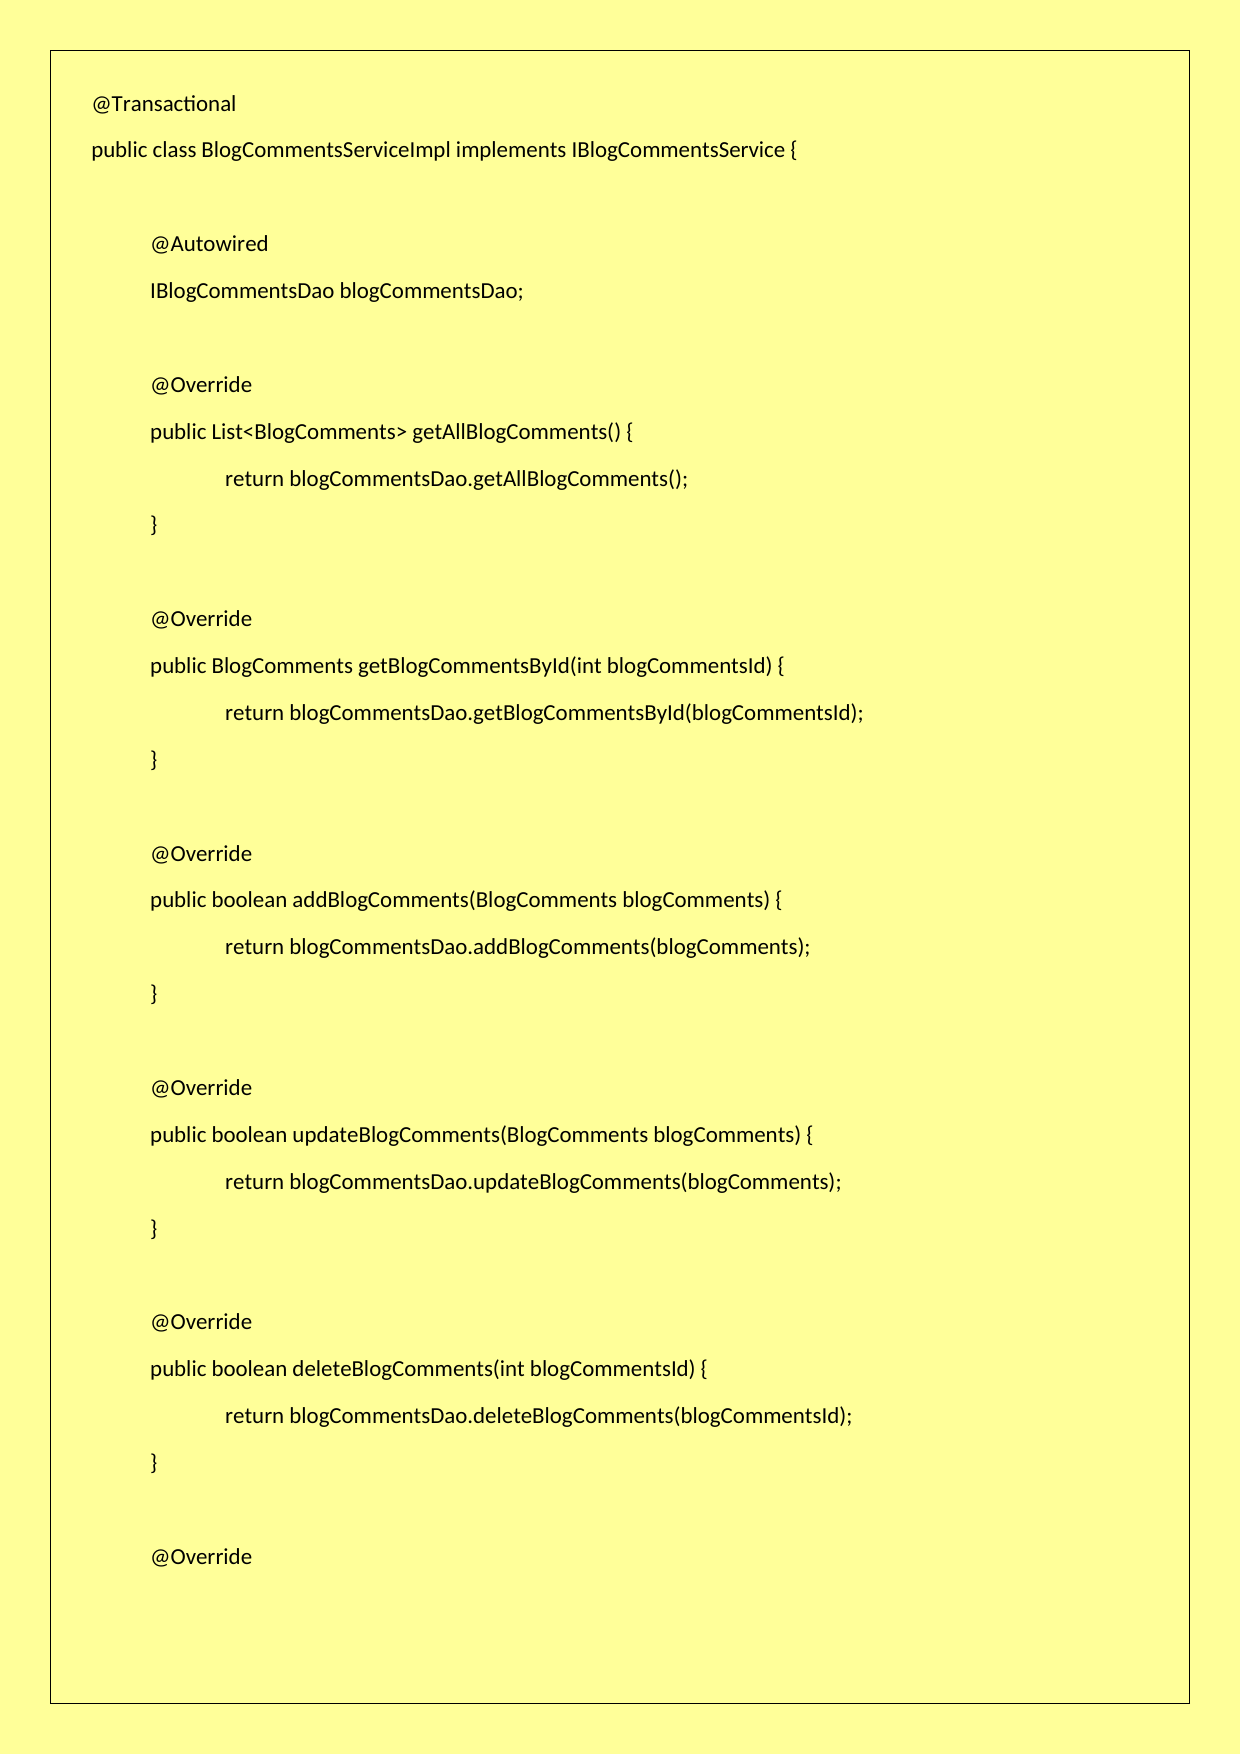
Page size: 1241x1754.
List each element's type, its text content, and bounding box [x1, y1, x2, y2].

text @Override [91, 370, 1154, 398]
text } [91, 745, 1154, 773]
text public boolean addBlogComments(BlogComments blogComments) { [91, 886, 1154, 913]
text IBlogCommentsDao blogCommentsDao; [91, 276, 1154, 304]
text public BlogComments getBlogCommentsById(int blogCommentsId) { [91, 651, 1154, 679]
text @Override [91, 604, 1154, 632]
text return blogCommentsDao.addBlogComments(blogComments); [91, 932, 1154, 960]
text } [91, 1448, 1154, 1476]
text @Override [91, 839, 1154, 867]
text public List<BlogComments> getAllBlogComments() { [91, 417, 1154, 445]
text @Override [91, 1073, 1154, 1101]
text @Transactional [91, 89, 1154, 117]
text @Autowired [91, 229, 1154, 257]
text } [91, 511, 1154, 538]
text } [91, 1214, 1154, 1242]
text return blogCommentsDao.updateBlogComments(blogComments); [91, 1167, 1154, 1195]
text @Override [91, 1542, 1154, 1570]
text return blogCommentsDao.deleteBlogComments(blogCommentsId); [91, 1401, 1154, 1429]
text public boolean updateBlogComments(BlogComments blogComments) { [91, 1120, 1154, 1148]
text @Override [91, 1307, 1154, 1335]
text return blogCommentsDao.getAllBlogComments(); [91, 464, 1154, 492]
text public boolean deleteBlogComments(int blogCommentsId) { [91, 1354, 1154, 1382]
text public class BlogCommentsServiceImpl implements IBlogCommentsService { [91, 136, 1154, 163]
text } [91, 979, 1154, 1007]
text return blogCommentsDao.getBlogCommentsById(blogCommentsId); [91, 698, 1154, 726]
